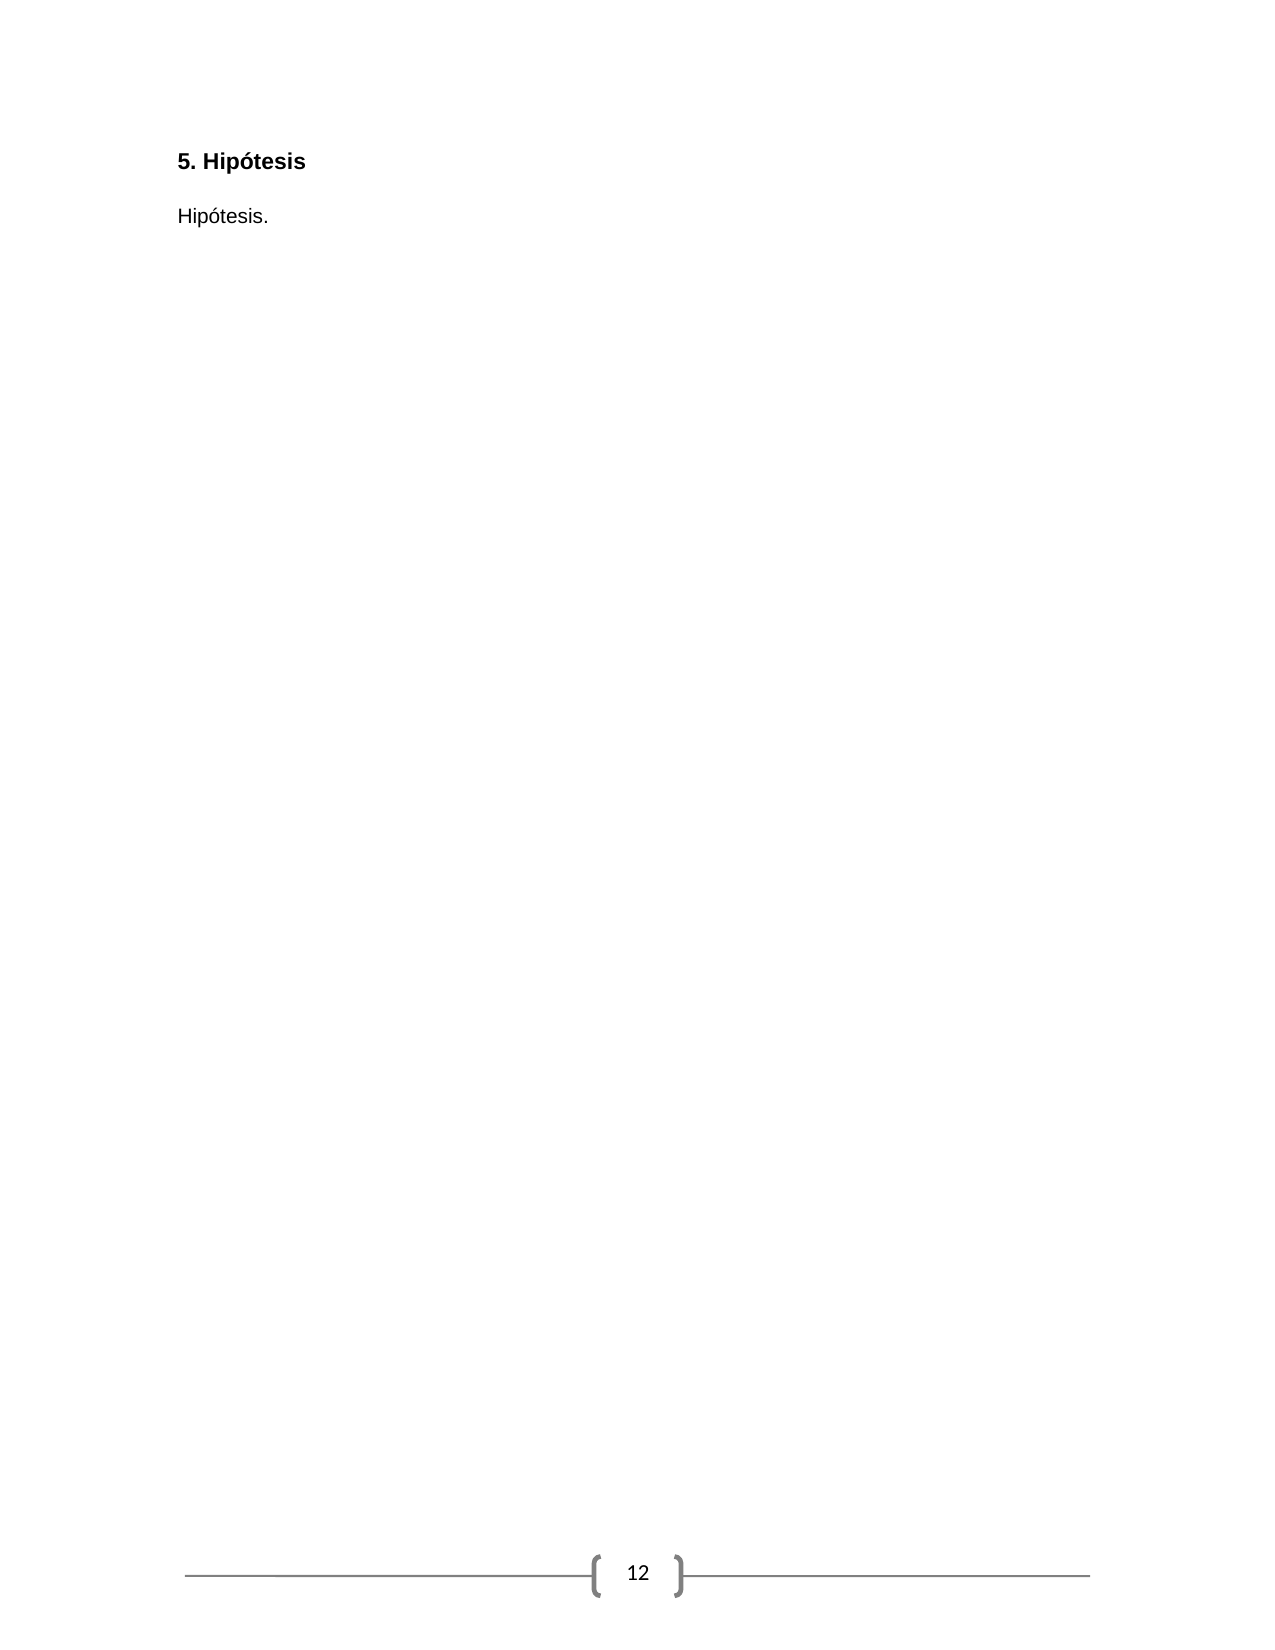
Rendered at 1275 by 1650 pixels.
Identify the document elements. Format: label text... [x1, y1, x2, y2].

text 5. Hipótesis [177, 148, 1098, 174]
text Hipótesis. [177, 204, 1098, 228]
